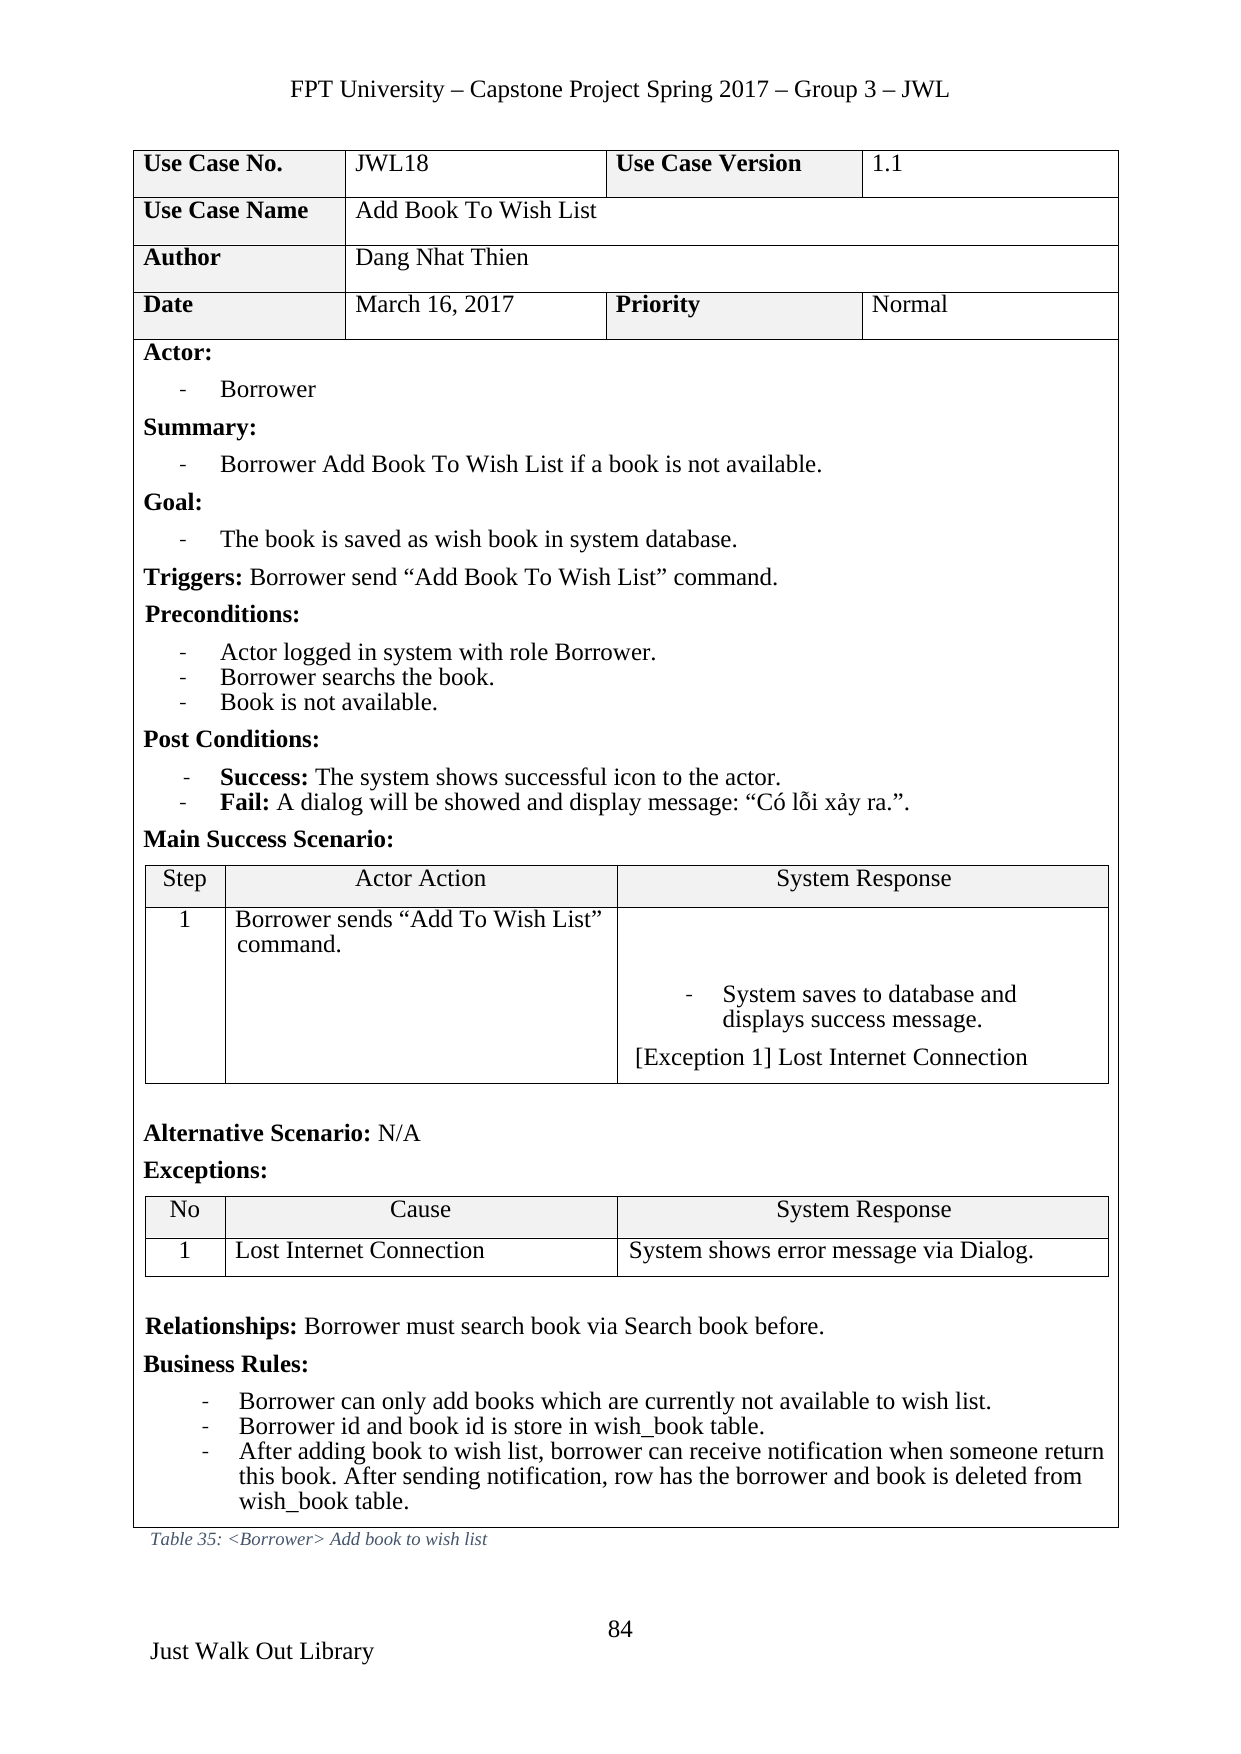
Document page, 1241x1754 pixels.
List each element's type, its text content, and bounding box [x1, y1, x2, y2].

table_cell Author [134, 246, 345, 292]
text Table 35: <Borrower> Add book to wish list [150, 1528, 1090, 1550]
table_cell Dang Nhat Thien [346, 246, 1118, 292]
table_cell Date [134, 293, 345, 339]
table_cell Priority [607, 293, 862, 339]
table_cell Normal [863, 293, 1118, 339]
table_cell Actor: Borrower Summary: Borrower Add Book To Wish List if a book is not available. Goal: The book is saved as wish book in system database. Triggers: Borrower send “Add Book To Wish List” command. Preconditions: Actor logged in system with role Borrower. Borrower searchs the book. Book is not available. Post Conditions: Success: The system shows successful icon to the actor. Fail: A dialog will be showed and display message: “Có lỗi xảy ra.”. Main Success Scenario: Alternative Scenario: N/A Exceptions: Relationships: Borrower must search book via Search book before. Business Rules: Borrower can only add books which are currently not available to wish list. Borrower id and book id is store in wish_book table. After adding book to wish list, borrower can receive notification when someone return this book. After sending notification, row has the borrower and book is deleted from wish_book table. [134, 340, 1118, 1527]
table_cell Use Case Version [607, 151, 862, 197]
table_cell Add Book To Wish List [346, 198, 1118, 244]
table_cell 1.1 [863, 151, 1118, 197]
table_cell March 16, 2017 [346, 293, 606, 339]
table_cell JWL18 [346, 151, 606, 197]
table_cell Use Case Name [134, 198, 345, 244]
table_cell Use Case No. [134, 151, 345, 197]
